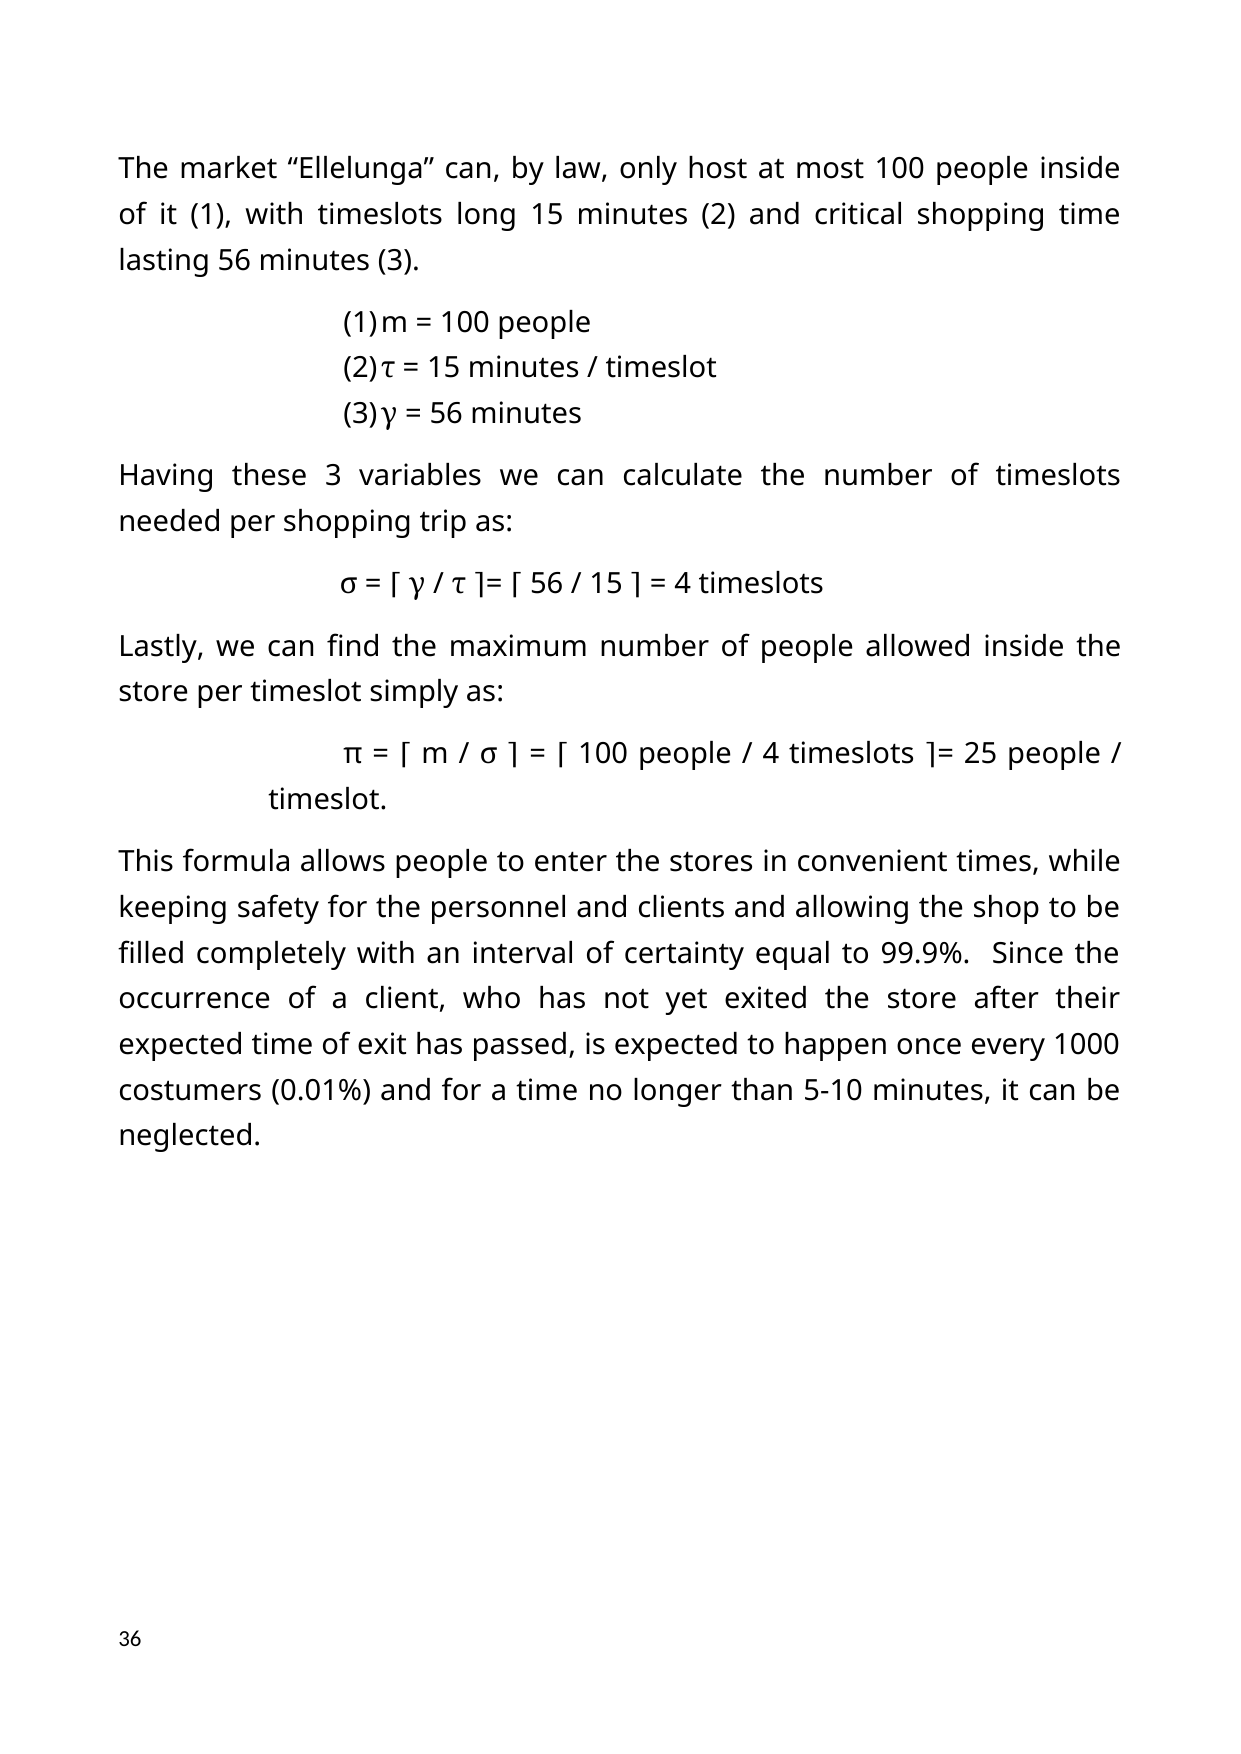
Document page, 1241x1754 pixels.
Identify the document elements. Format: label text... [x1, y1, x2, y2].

text The market “Ellelunga” can, by law, only host at most 100 people inside of it (1), with timeslots long 15 minutes (2) and critical shopping time lasting 56 minutes (3). [118, 148, 1122, 278]
list m = 100 people [343, 301, 1122, 341]
text σ = ⌈ γ / τ ⌉= ⌈ 56 / 15 ⌉ = 4 timeslots [118, 563, 1122, 602]
text Having these 3 variables we can calculate the number of timeslots needed per shopping trip as: [118, 455, 1122, 540]
text This formula allows people to enter the stores in convenient times, while keeping safety for the personnel and clients and allowing the shop to be filled completely with an interval of certainty equal to 99.9%. Since the occurrence of a client, who has not yet exited the store after their expected time of exit has passed, is expected to happen once every 1000 costumers (0.01%) and for a time no longer than 5-10 minutes, it can be neglected. [118, 841, 1122, 1154]
list τ = 15 minutes / timeslot [343, 347, 1122, 386]
text Lastly, we can find the maximum number of people allowed inside the store per timeslot simply as: [118, 625, 1122, 710]
text π = ⌈ m / σ ⌉ = ⌈ 100 people / 4 timeslots ⌉= 25 people / timeslot. [268, 733, 1122, 818]
list γ = 56 minutes [343, 392, 1122, 432]
